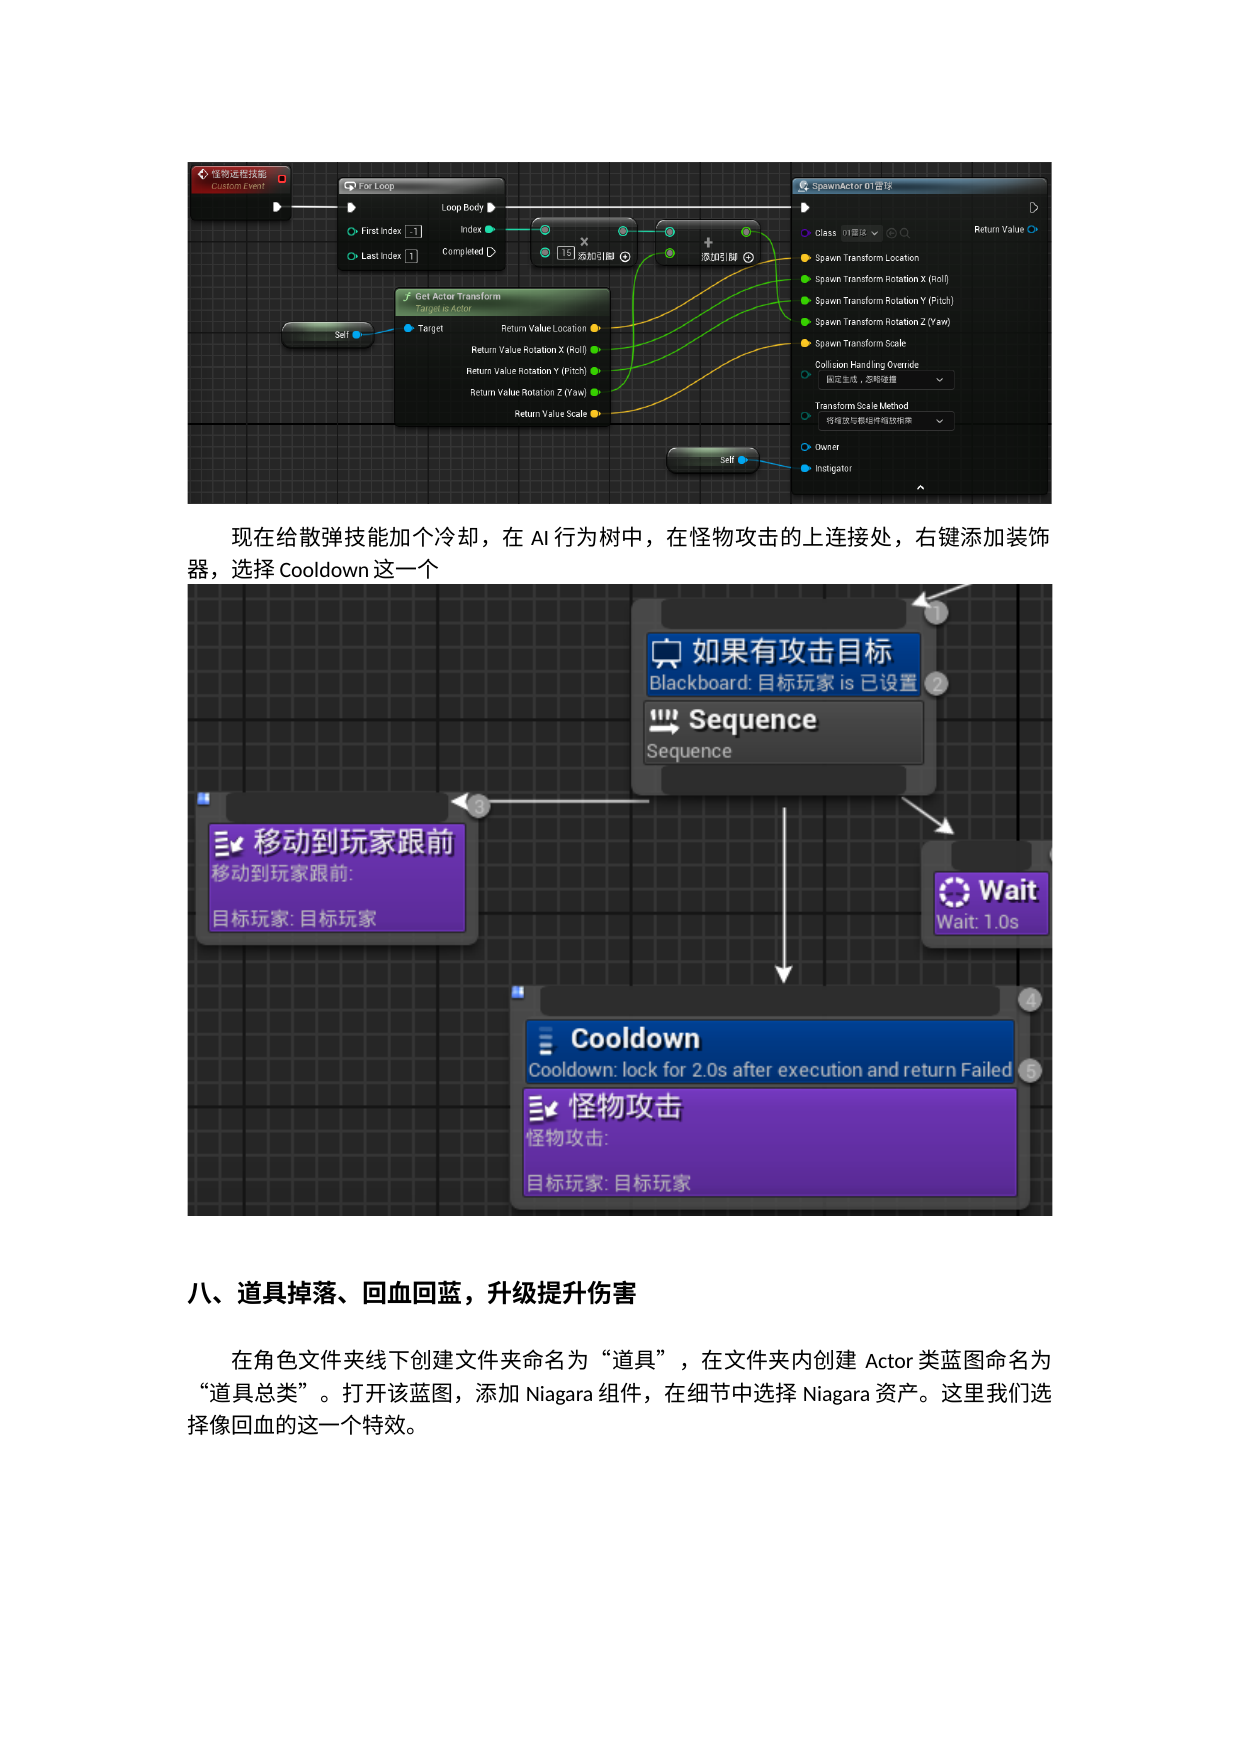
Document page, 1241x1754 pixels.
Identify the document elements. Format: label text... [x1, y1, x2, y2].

list 现在给散弹技能加个冷却，在AI行为树中，在怪物攻击的上连接处，右键添加装饰器，选择Cooldown这一个 [187, 519, 1053, 584]
picture [187, 584, 1053, 1216]
list 在角色文件夹线下创建文件夹命名为“道具”，在文件夹内创建Actor类蓝图命名为“道具总类”。打开该蓝图，添加Niagara组件，在细节中选择Niagara资产。这里我们选择像回血的这一个特效。 [187, 1343, 1053, 1440]
picture [187, 162, 1052, 504]
subtitle 八、道具掉落、回血回蓝，升级提升伤害 [187, 1259, 1053, 1324]
